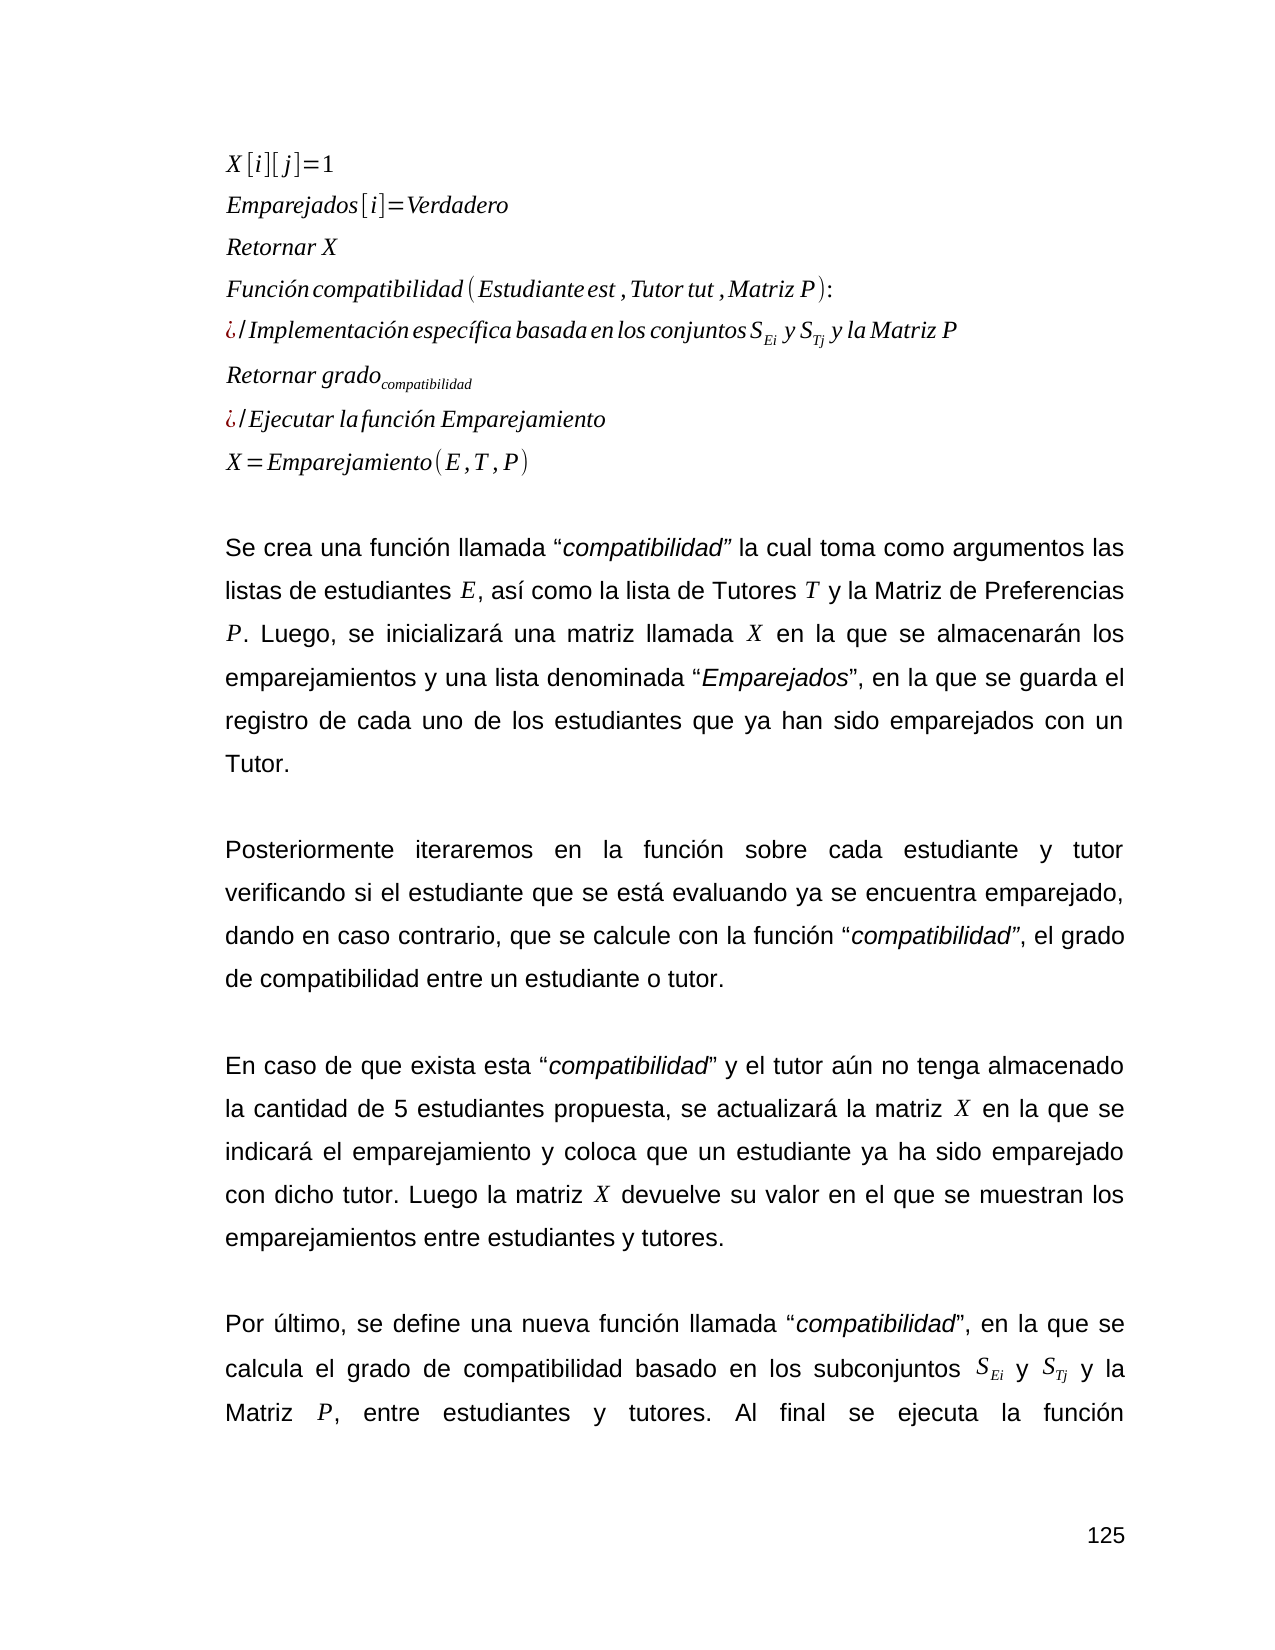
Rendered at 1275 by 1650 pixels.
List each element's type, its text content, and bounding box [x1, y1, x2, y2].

text Se crea una función llamada “compatibilidad” la cual toma como argumentos las listas de estudiantes , así como la lista de Tutores y la Matriz de Preferencias . Luego, se inicializará una matriz llamada en la que se almacenarán los emparejamientos y una lista denominada “Emparejados”, en la que se guarda el registro de cada uno de los estudiantes que ya han sido emparejados con un Tutor. [225, 533, 1125, 778]
text En caso de que exista esta “compatibilidad” y el tutor aún no tenga almacenado la cantidad de 5 estudiantes propuesta, se actualizará la matriz en la que se indicará el emparejamiento y coloca que un estudiante ya ha sido emparejado con dicho tutor. Luego la matriz devuelve su valor en el que se muestran los emparejamientos entre estudiantes y tutores. [225, 1051, 1125, 1252]
text Posteriormente iteraremos en la función sobre cada estudiante y tutor verificando si el estudiante que se está evaluando ya se encuentra emparejado, dando en caso contrario, que se calcule con la función “compatibilidad”, el grado de compatibilidad entre un estudiante o tutor. [225, 835, 1125, 993]
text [225, 1309, 1125, 1427]
